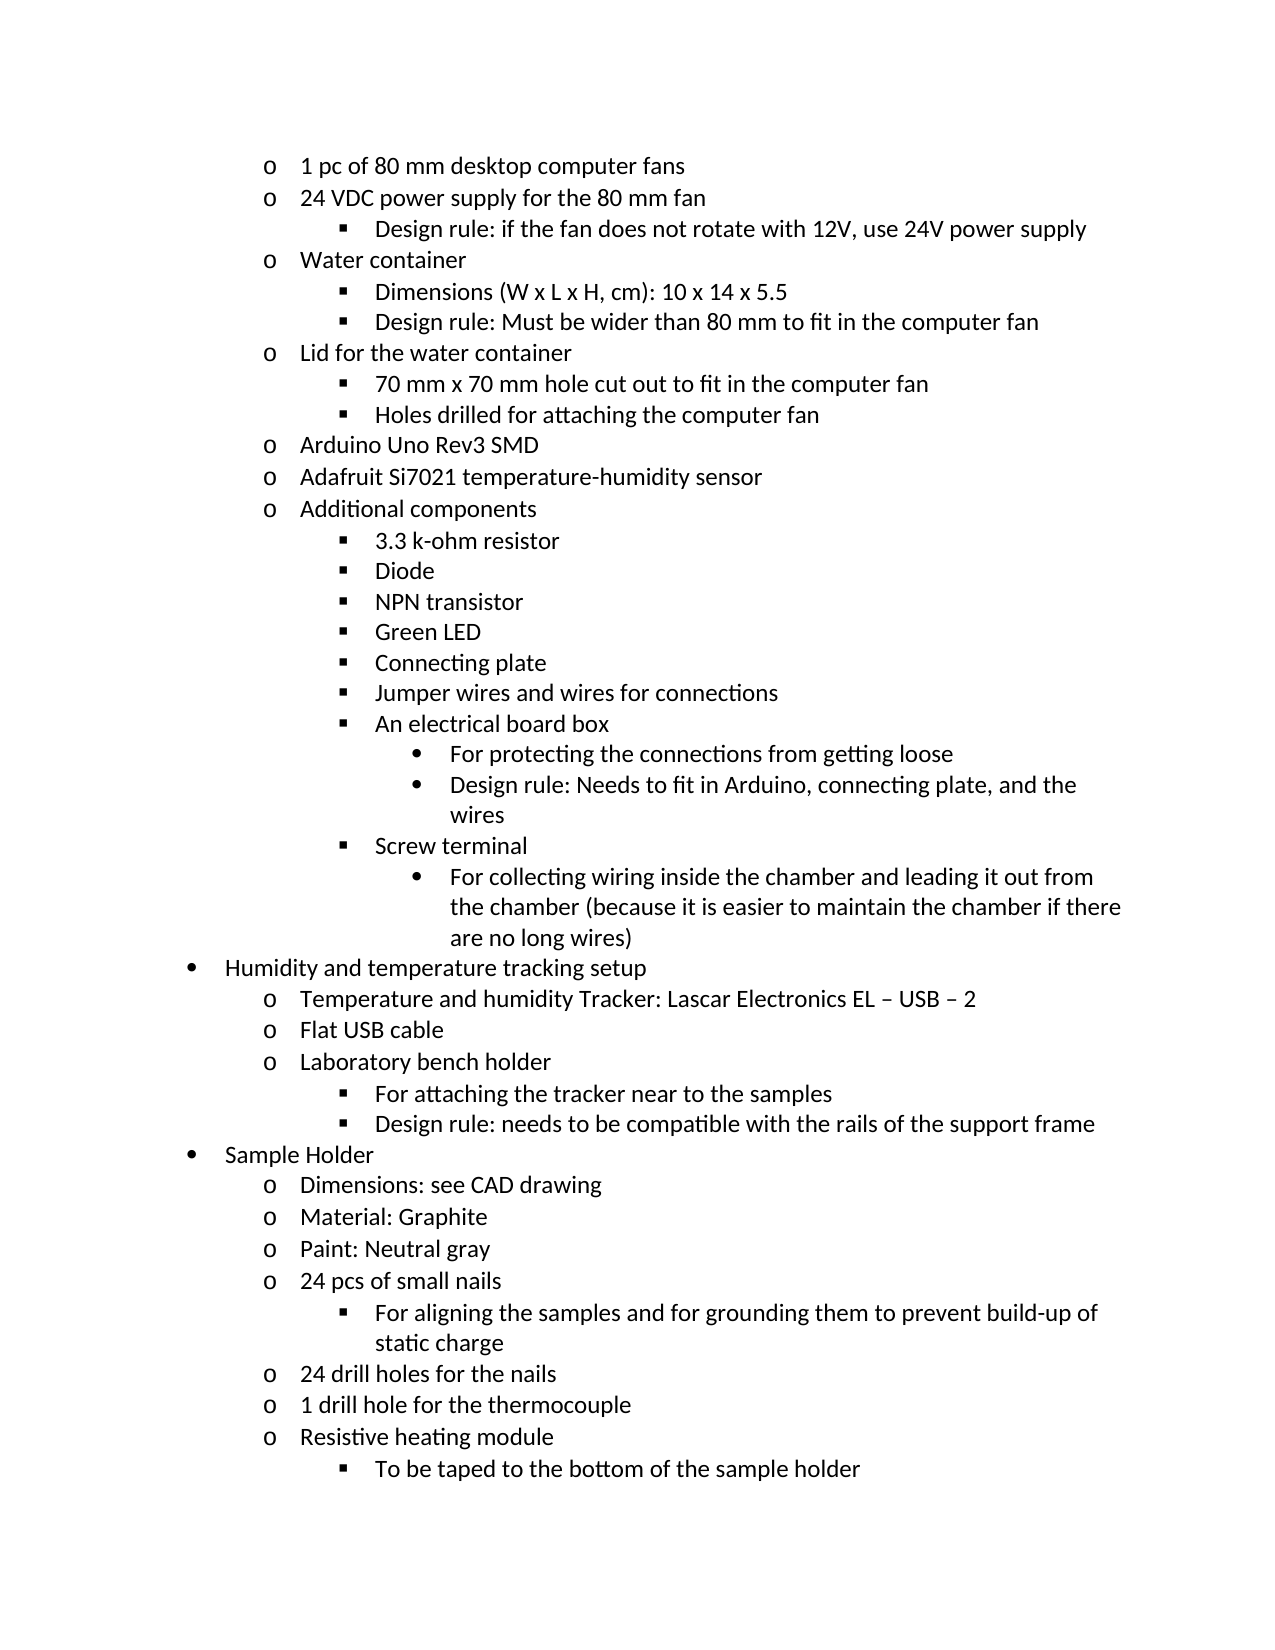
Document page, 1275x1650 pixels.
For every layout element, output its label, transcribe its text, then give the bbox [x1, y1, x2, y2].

list Design rule: if the fan does not rotate with 12V, use 24V power supply [337, 213, 1125, 244]
list Humidity and temperature tracking setup [187, 952, 1125, 983]
list 3.3 k-ohm resistor [337, 525, 1125, 556]
list Design rule: Must be wider than 80 mm to fit in the computer fan [337, 306, 1125, 337]
list Sample Holder [187, 1139, 1125, 1170]
list 1 drill hole for the thermocouple [262, 1389, 1125, 1421]
list Lid for the water container [262, 337, 1125, 369]
list Connecting plate [337, 647, 1125, 678]
list Paint: Neutral gray [262, 1233, 1125, 1265]
list 24 pcs of small nails [262, 1265, 1125, 1297]
list NPN transistor [337, 586, 1125, 617]
list Jumper wires and wires for connections [337, 678, 1125, 708]
list 24 VDC power supply for the 80 mm fan [262, 182, 1125, 213]
list For aligning the samples and for grounding them to prevent build-up of static charge [337, 1297, 1125, 1358]
list For attaching the tracker near to the samples [337, 1078, 1125, 1109]
list Design rule: Needs to fit in Arduino, connecting plate, and the wires [412, 769, 1125, 830]
list 1 pc of 80 mm desktop computer fans [262, 150, 1125, 182]
list Holes drilled for attaching the computer fan [337, 399, 1125, 430]
list Dimensions (W x L x H, cm): 10 x 14 x 5.5 [337, 276, 1125, 306]
list Diode [337, 556, 1125, 586]
list Design rule: needs to be compatible with the rails of the support frame [337, 1109, 1125, 1139]
list Temperature and humidity Tracker: Lascar Electronics EL – USB – 2 [262, 983, 1125, 1014]
list Screw terminal [337, 830, 1125, 861]
list For collecting wiring inside the chamber and leading it out from the chamber (because it is easier to maintain the chamber if there are no long wires) [412, 861, 1125, 952]
list Adafruit Si7021 temperature-humidity sensor [262, 461, 1125, 493]
list An electrical board box [337, 708, 1125, 739]
list Laboratory bench holder [262, 1046, 1125, 1078]
list Resistive heating module [262, 1421, 1125, 1453]
list For protecting the connections from getting loose [412, 739, 1125, 769]
list Flat USB cable [262, 1014, 1125, 1046]
list 24 drill holes for the nails [262, 1358, 1125, 1389]
list Material: Graphite [262, 1201, 1125, 1233]
list 70 mm x 70 mm hole cut out to fit in the computer fan [337, 369, 1125, 399]
list Additional components [262, 493, 1125, 525]
list Arduino Uno Rev3 SMD [262, 430, 1125, 461]
list To be taped to the bottom of the sample holder [337, 1453, 1125, 1484]
list Water container [262, 244, 1125, 276]
list Green LED [337, 617, 1125, 647]
list Dimensions: see CAD drawing [262, 1170, 1125, 1201]
